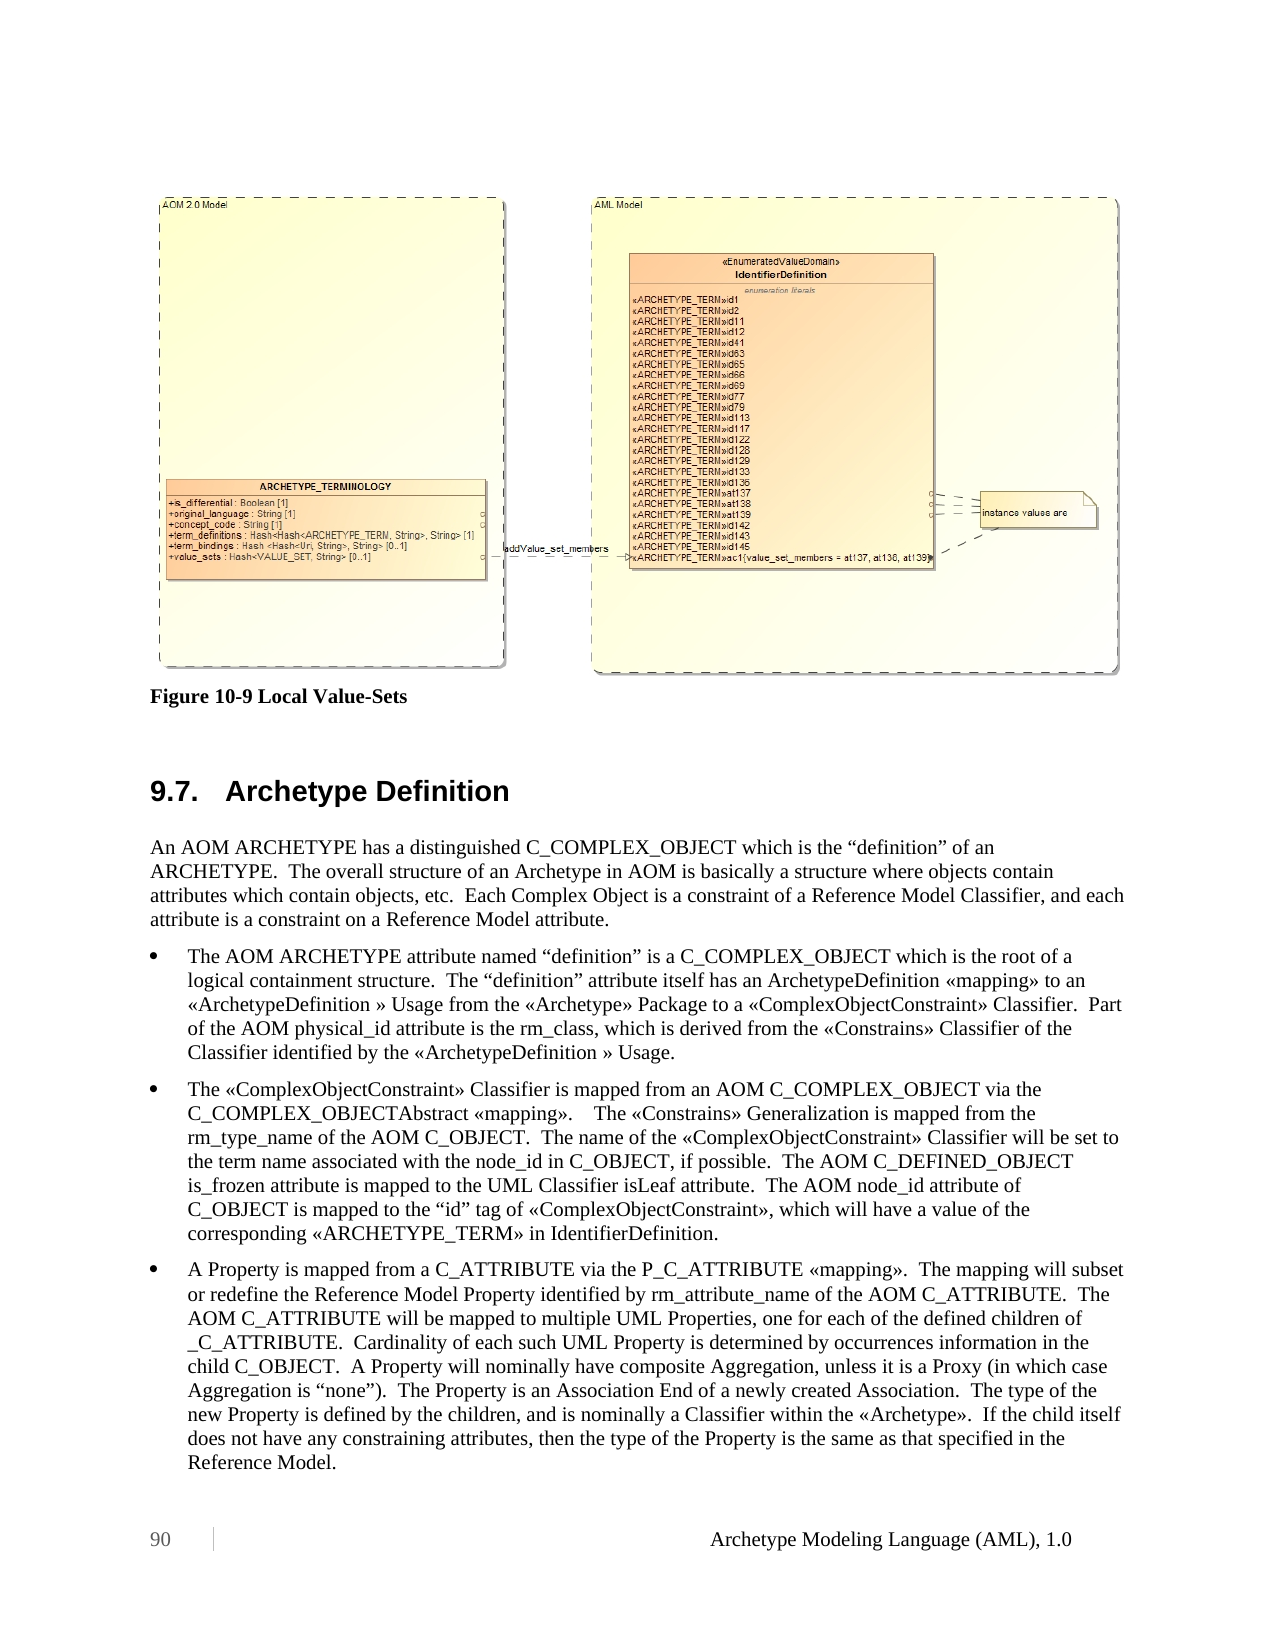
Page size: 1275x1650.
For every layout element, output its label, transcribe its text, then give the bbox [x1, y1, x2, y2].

subtitle Archetype Definition [150, 774, 1125, 808]
text A Property is mapped from a C_ATTRIBUTE via the P_C_ATTRIBUTE «mapping». The mapping will subset or redefine the Reference Model Property identified by rm_attribute_name of the AOM C_ATTRIBUTE. The AOM C_ATTRIBUTE will be mapped to multiple UML Properties, one for each of the defined children of _C_ATTRIBUTE. Cardinality of each such UML Property is determined by occurrences information in the child C_OBJECT. A Property will nominally have composite Aggregation, unless it is a Proxy (in which case Aggregation is “none”). The Property is an Association End of a newly created Association. The type of the new Property is defined by the children, and is nominally a Classifier within the «Archetype». If the child itself does not have any constraining attributes, then the type of the Property is the same as that specified in the Reference Model. [150, 1257, 1125, 1474]
text The «ComplexObjectConstraint» Classifier is mapped from an AOM C_COMPLEX_OBJECT via the C_COMPLEX_OBJECTAbstract «mapping». The «Constrains» Generalization is mapped from the rm_type_name of the AOM C_OBJECT. The name of the «ComplexObjectConstraint» Classifier will be set to the term name associated with the node_id in C_OBJECT, if possible. The AOM C_DEFINED_OBJECT is_frozen attribute is mapped to the UML Classifier isLeaf attribute. The AOM node_id attribute of C_OBJECT is mapped to the “id” tag of «ComplexObjectConstraint», which will have a value of the corresponding «ARCHETYPE_TERM» in IdentifierDefinition. [150, 1076, 1125, 1245]
text The AOM ARCHETYPE attribute named “definition” is a C_COMPLEX_OBJECT which is the root of a logical containment structure. The “definition” attribute itself has an ArchetypeDefinition «mapping» to an «ArchetypeDefinition » Usage from the «Archetype» Package to a «ComplexObjectConstraint» Classifier. Part of the AOM physical_id attribute is the rm_class, which is derived from the «Constrains» Classifier of the Classifier identified by the «ArchetypeDefinition » Usage. [150, 944, 1125, 1064]
picture [150, 190, 1125, 684]
text Figure 10-9 Local Value-Sets [150, 684, 1125, 708]
text An AOM ARCHETYPE has a distinguished C_COMPLEX_OBJECT which is the “definition” of an ARCHETYPE. The overall structure of an Archetype in AOM is basically a structure where objects contain attributes which contain objects, etc. Each Complex Object is a constraint of a Reference Model Classifier, and each attribute is a constraint on a Reference Model attribute. [150, 835, 1125, 931]
